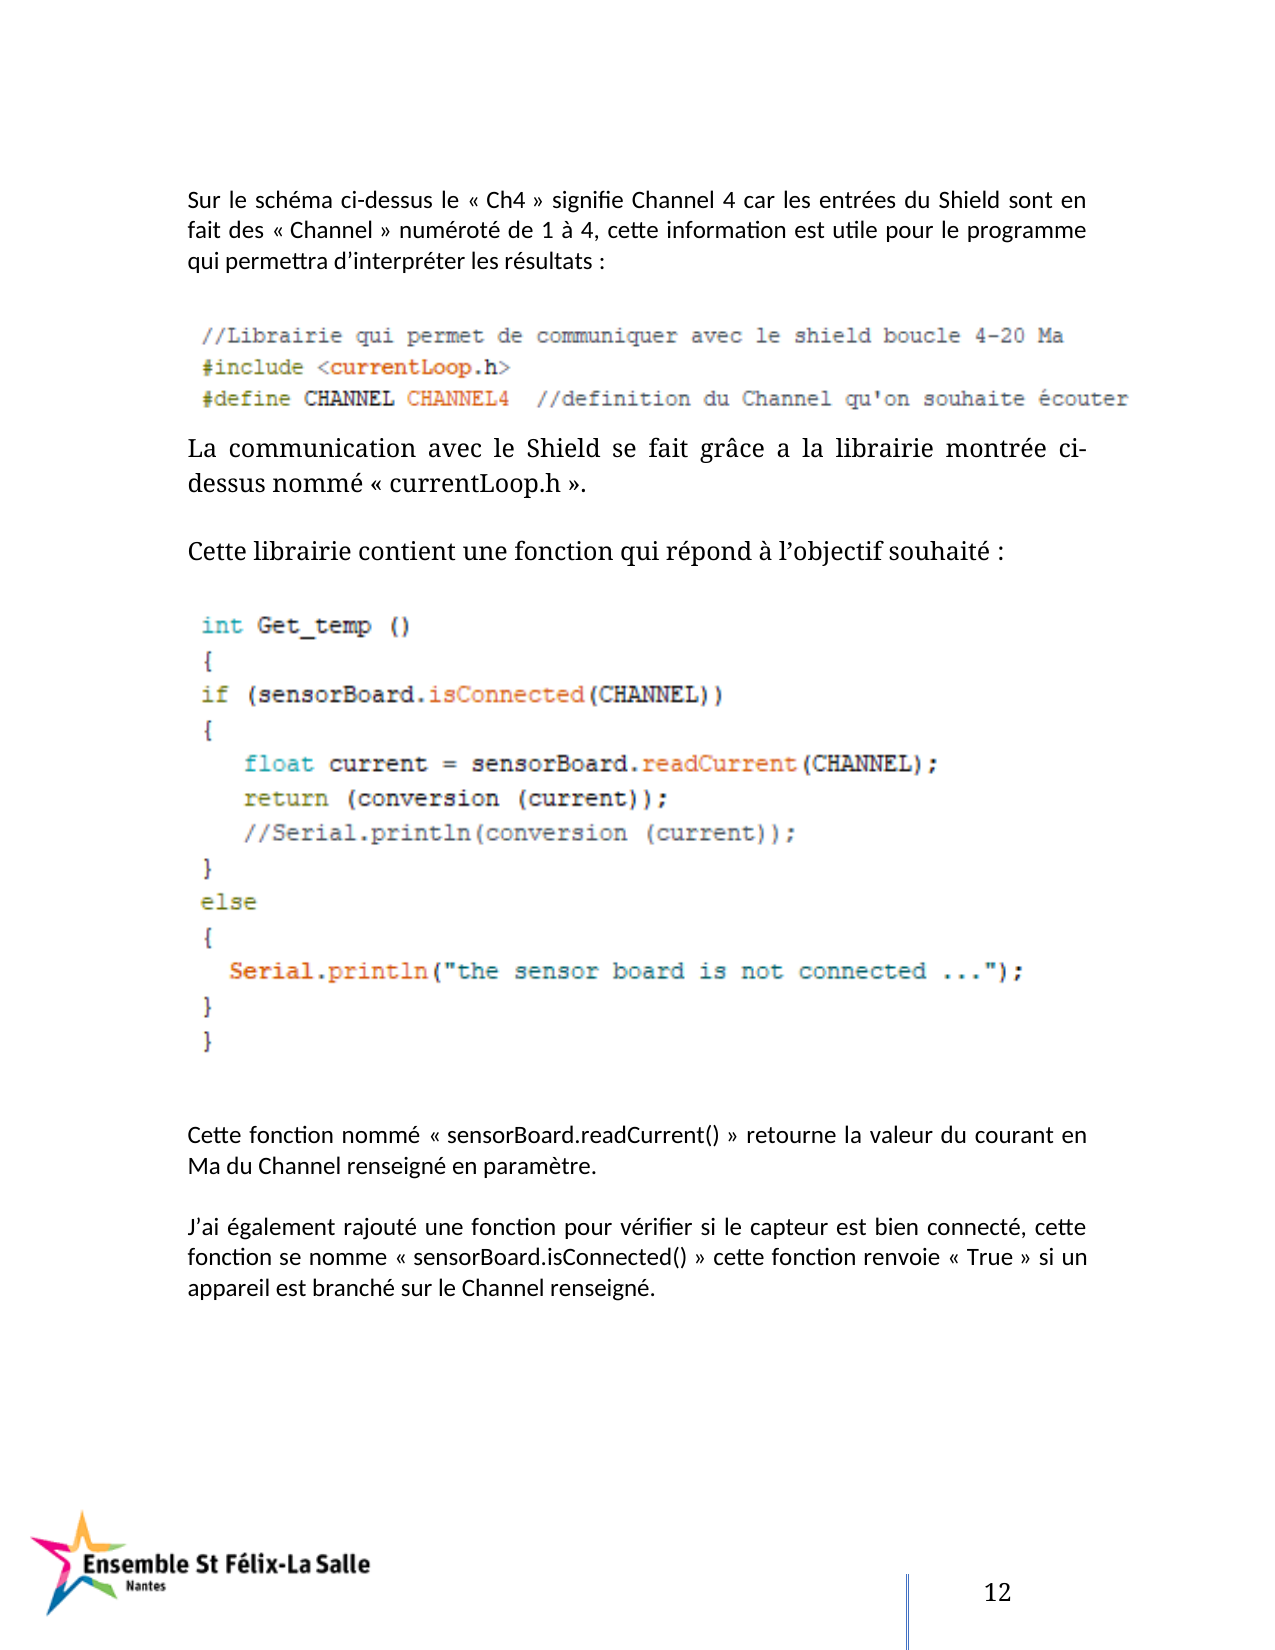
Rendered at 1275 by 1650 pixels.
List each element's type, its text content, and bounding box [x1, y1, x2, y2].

picture [187, 601, 1275, 1089]
text Cette librairie contient une fonction qui répond à l’objectif souhaité : [187, 533, 1088, 567]
text Cette fonction nommé « sensorBoard.readCurrent() » retourne la valeur du courant en Ma du Channel renseigné en paramètre. [187, 1119, 1088, 1181]
text La communication avec le Shield se fait grâce a la librairie montrée ci-dessus nommé « currentLoop.h ». [187, 432, 1088, 499]
text Sur le schéma ci-dessus le « Ch4 » signifie Channel 4 car les entrées du Shield sont en fait des « Channel » numéroté de 1 à 4, cette information est utile pour le programme qui permettra d’interpréter les résultats : [187, 184, 1088, 276]
picture [29, 1507, 374, 1621]
picture [187, 306, 1188, 432]
text J’ai également rajouté une fonction pour vérifier si le capteur est bien connecté, cette fonction se nomme « sensorBoard.isConnected() » cette fonction renvoie « True » si un appareil est branché sur le Channel renseigné. [187, 1211, 1088, 1303]
